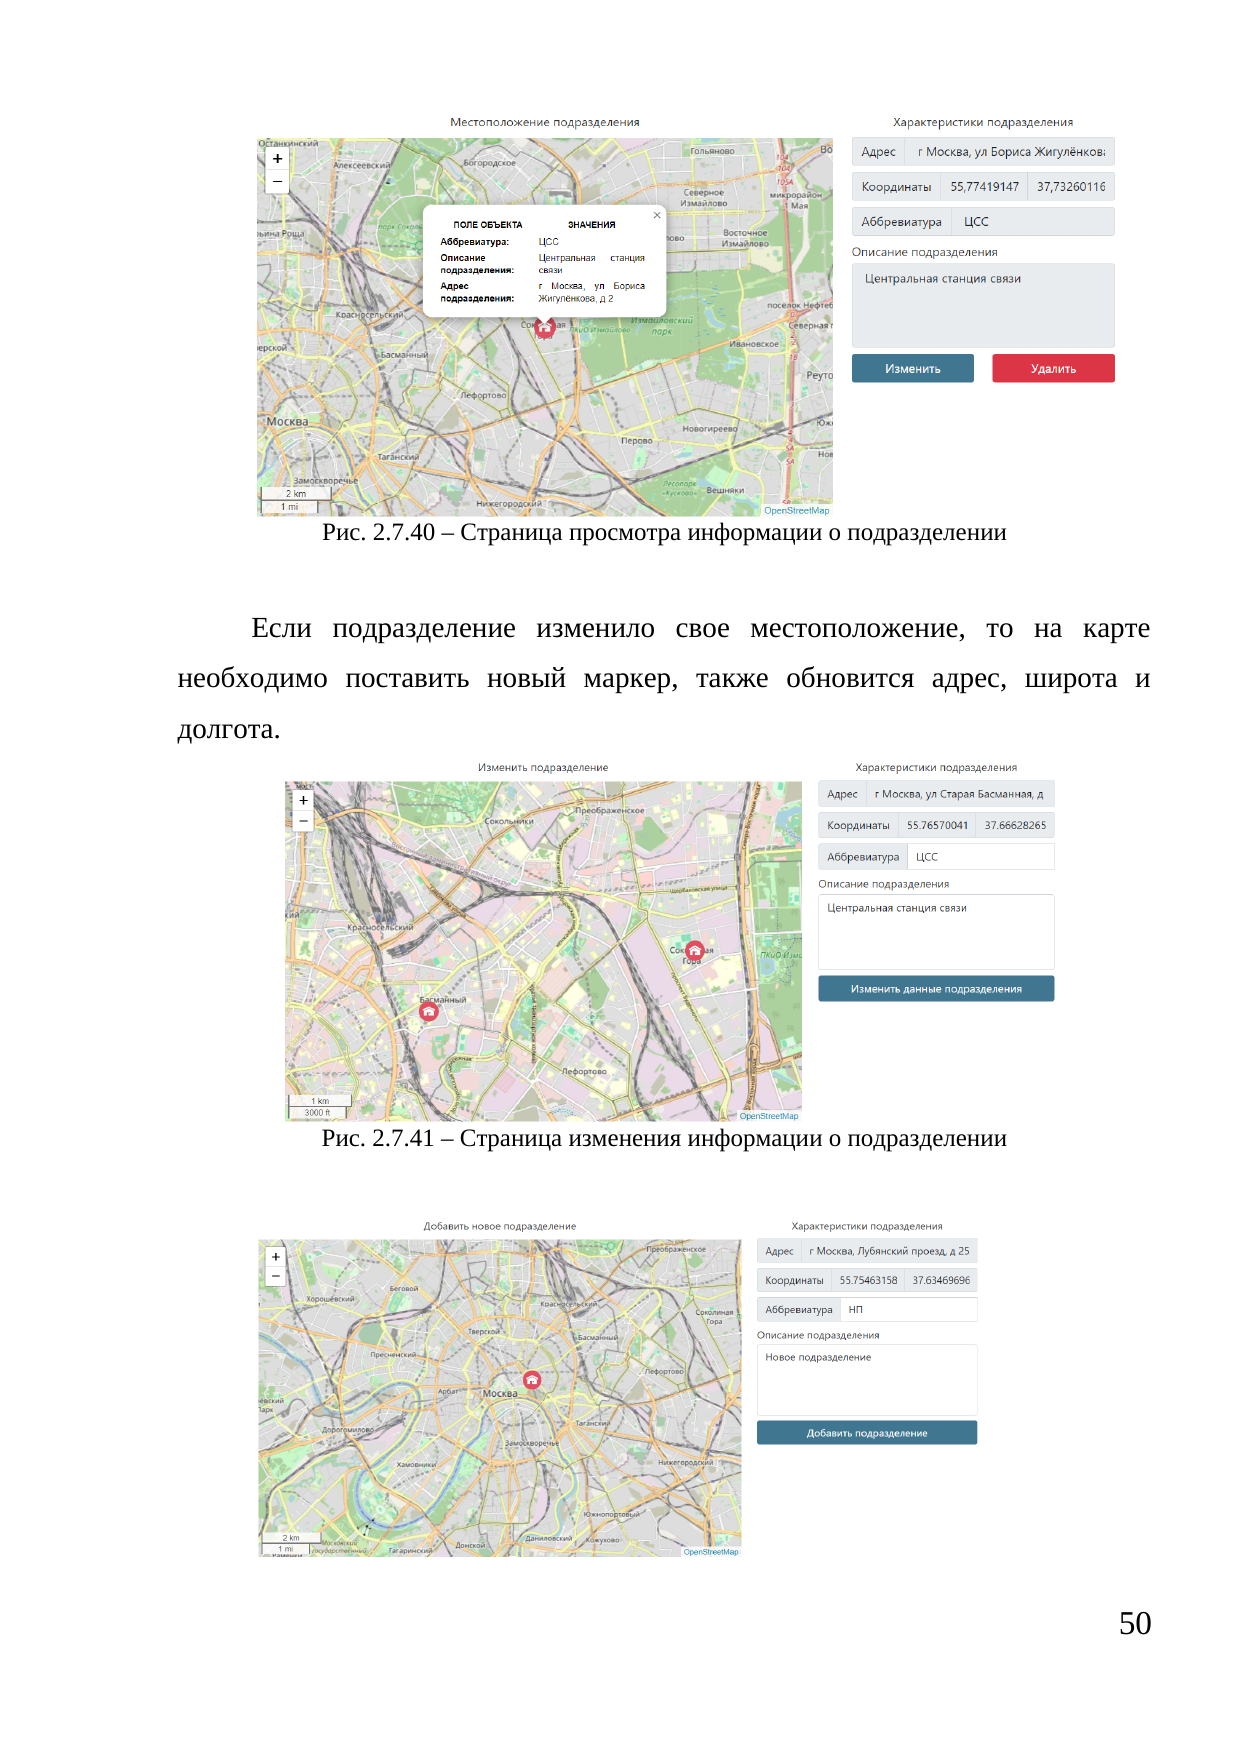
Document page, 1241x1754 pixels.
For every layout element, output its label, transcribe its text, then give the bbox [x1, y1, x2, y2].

picture [251, 1216, 978, 1560]
picture [251, 118, 1115, 517]
text Если подразделение изменило свое местоположение, то на карте необходимо поставить новый маркер, также обновится адрес, широта и долгота. [177, 610, 1152, 744]
text Рис. 2.7.40 – Страница просмотра информации о подразделении [177, 517, 1152, 546]
text Рис. 2.7.41 – Страница изменения информации о подразделении [177, 1123, 1152, 1152]
picture [272, 761, 1057, 1123]
